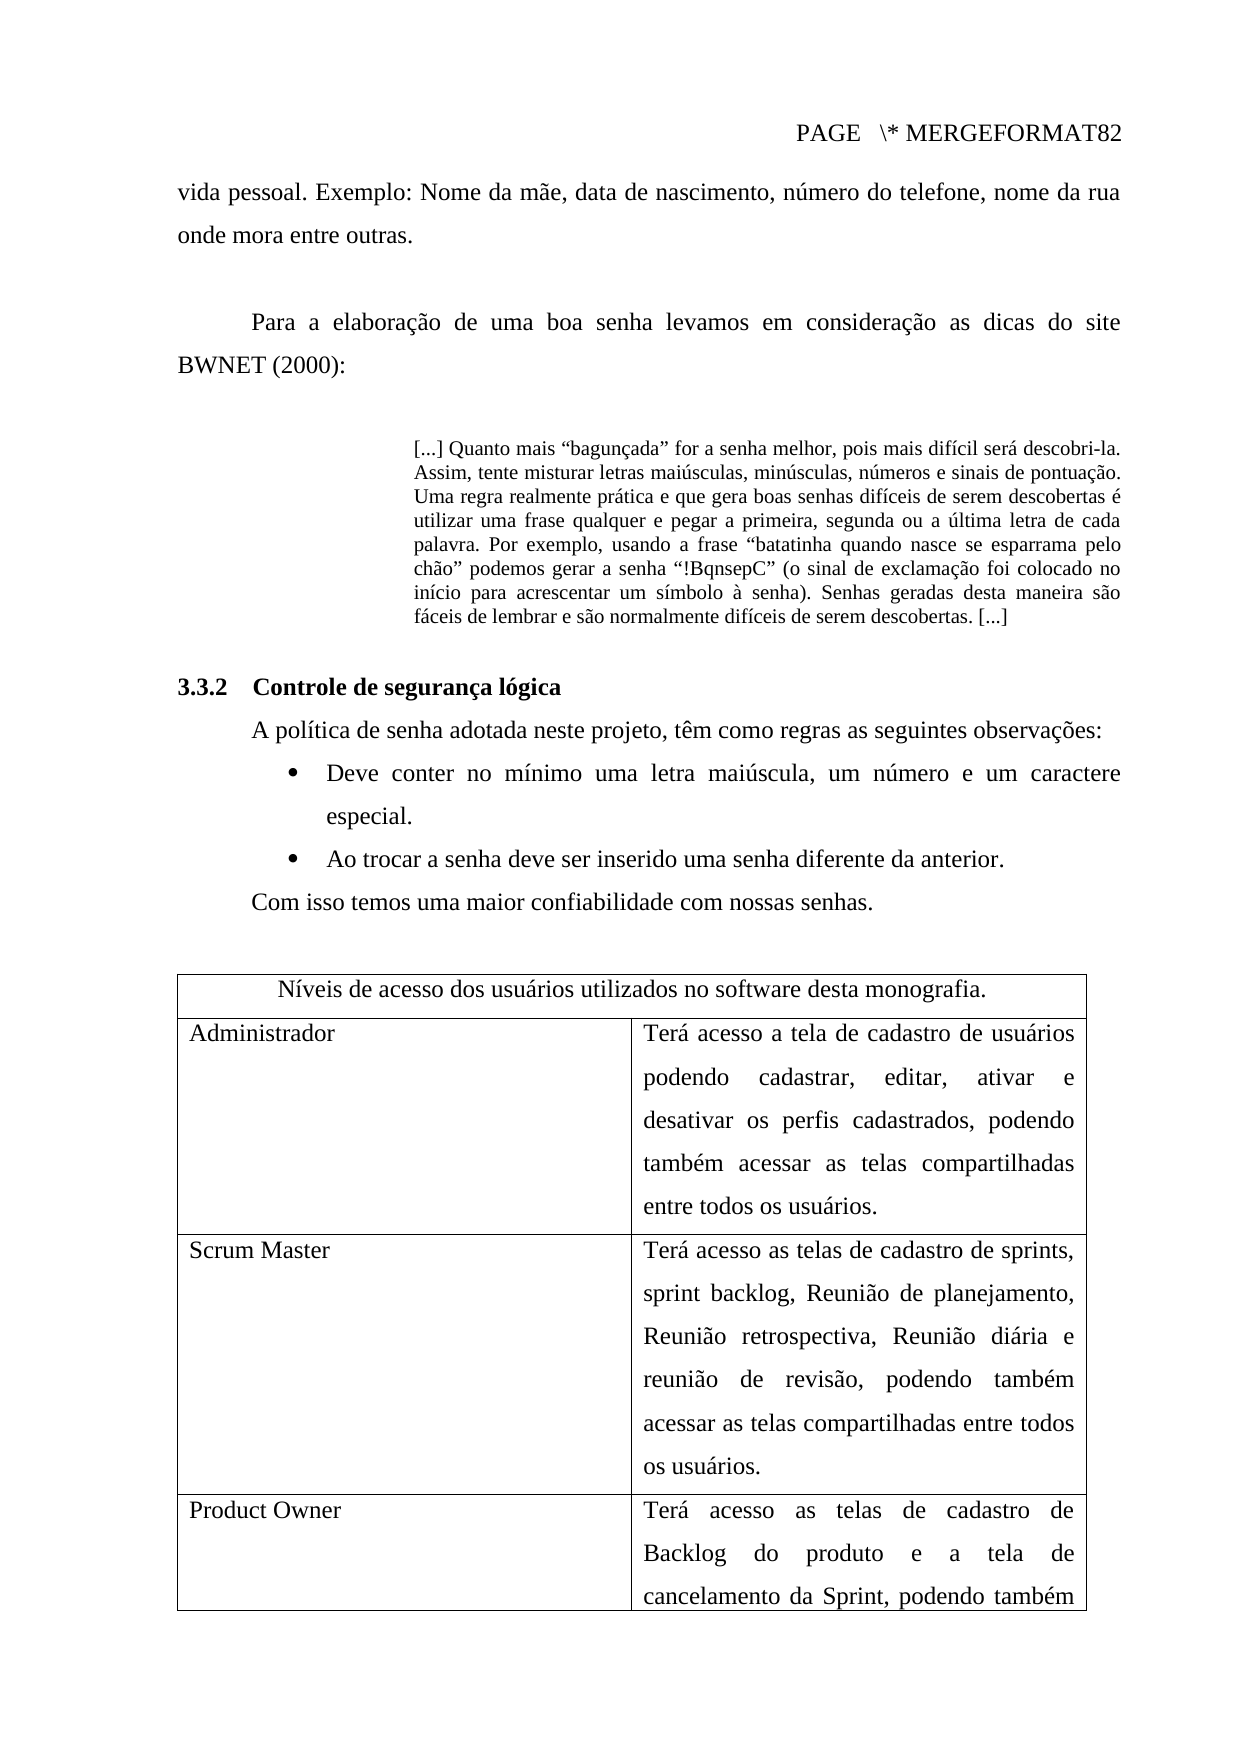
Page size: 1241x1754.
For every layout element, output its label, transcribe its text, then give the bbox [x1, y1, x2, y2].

table_cell Administrador [178, 1019, 631, 1234]
table_cell Terá acesso as telas de cadastro de sprints, sprint backlog, Reunião de planejamento, Reunião retrospectiva, Reunião diária e reunião de revisão, podendo também acessar as telas compartilhadas entre todos os usuários. [632, 1235, 1086, 1494]
table_cell Terá acesso a tela de cadastro de usuários podendo cadastrar, editar, ativar e desativar os perfis cadastrados, podendo também acessar as telas compartilhadas entre todos os usuários. [632, 1019, 1086, 1234]
subtitle Controle de segurança lógica [177, 672, 1122, 700]
text A política de senha adotada neste projeto, têm como regras as seguintes observações: [177, 715, 1122, 743]
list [177, 177, 1122, 249]
list Ao trocar a senha deve ser inserido uma senha diferente da anterior. [288, 844, 1122, 873]
table_cell Scrum Master [178, 1235, 631, 1494]
list Para a elaboração de uma boa senha levamos em consideração as dicas do site BWNET (2000): [177, 307, 1122, 378]
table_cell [632, 1495, 1086, 1610]
list [...] Quanto mais “bagunçada” for a senha melhor, pois mais difícil será descobri-la. Assim, tente misturar letras maiúsculas, minúsculas, números e sinais de pontuação. Uma regra realmente prática e que gera boas senhas difíceis de serem descobertas é utilizar uma frase qualquer e pegar a primeira, segunda ou a última letra de cada palavra. Por exemplo, usando a frase “batatinha quando nasce se esparrama pelo chão” podemos gerar a senha “!BqnsepC” (o sinal de exclamação foi colocado no início para acrescentar um símbolo à senha). Senhas geradas desta maneira são fáceis de lembrar e são normalmente difíceis de serem descobertas. [...] [413, 436, 1122, 628]
table_header Níveis de acesso dos usuários utilizados no software desta monografia. [178, 975, 1086, 1017]
text Com isso temos uma maior confiabilidade com nossas senhas. [251, 887, 1122, 916]
list Deve conter no mínimo uma letra maiúscula, um número e um caractere especial. [288, 758, 1122, 830]
table_cell Product Owner [178, 1495, 631, 1610]
